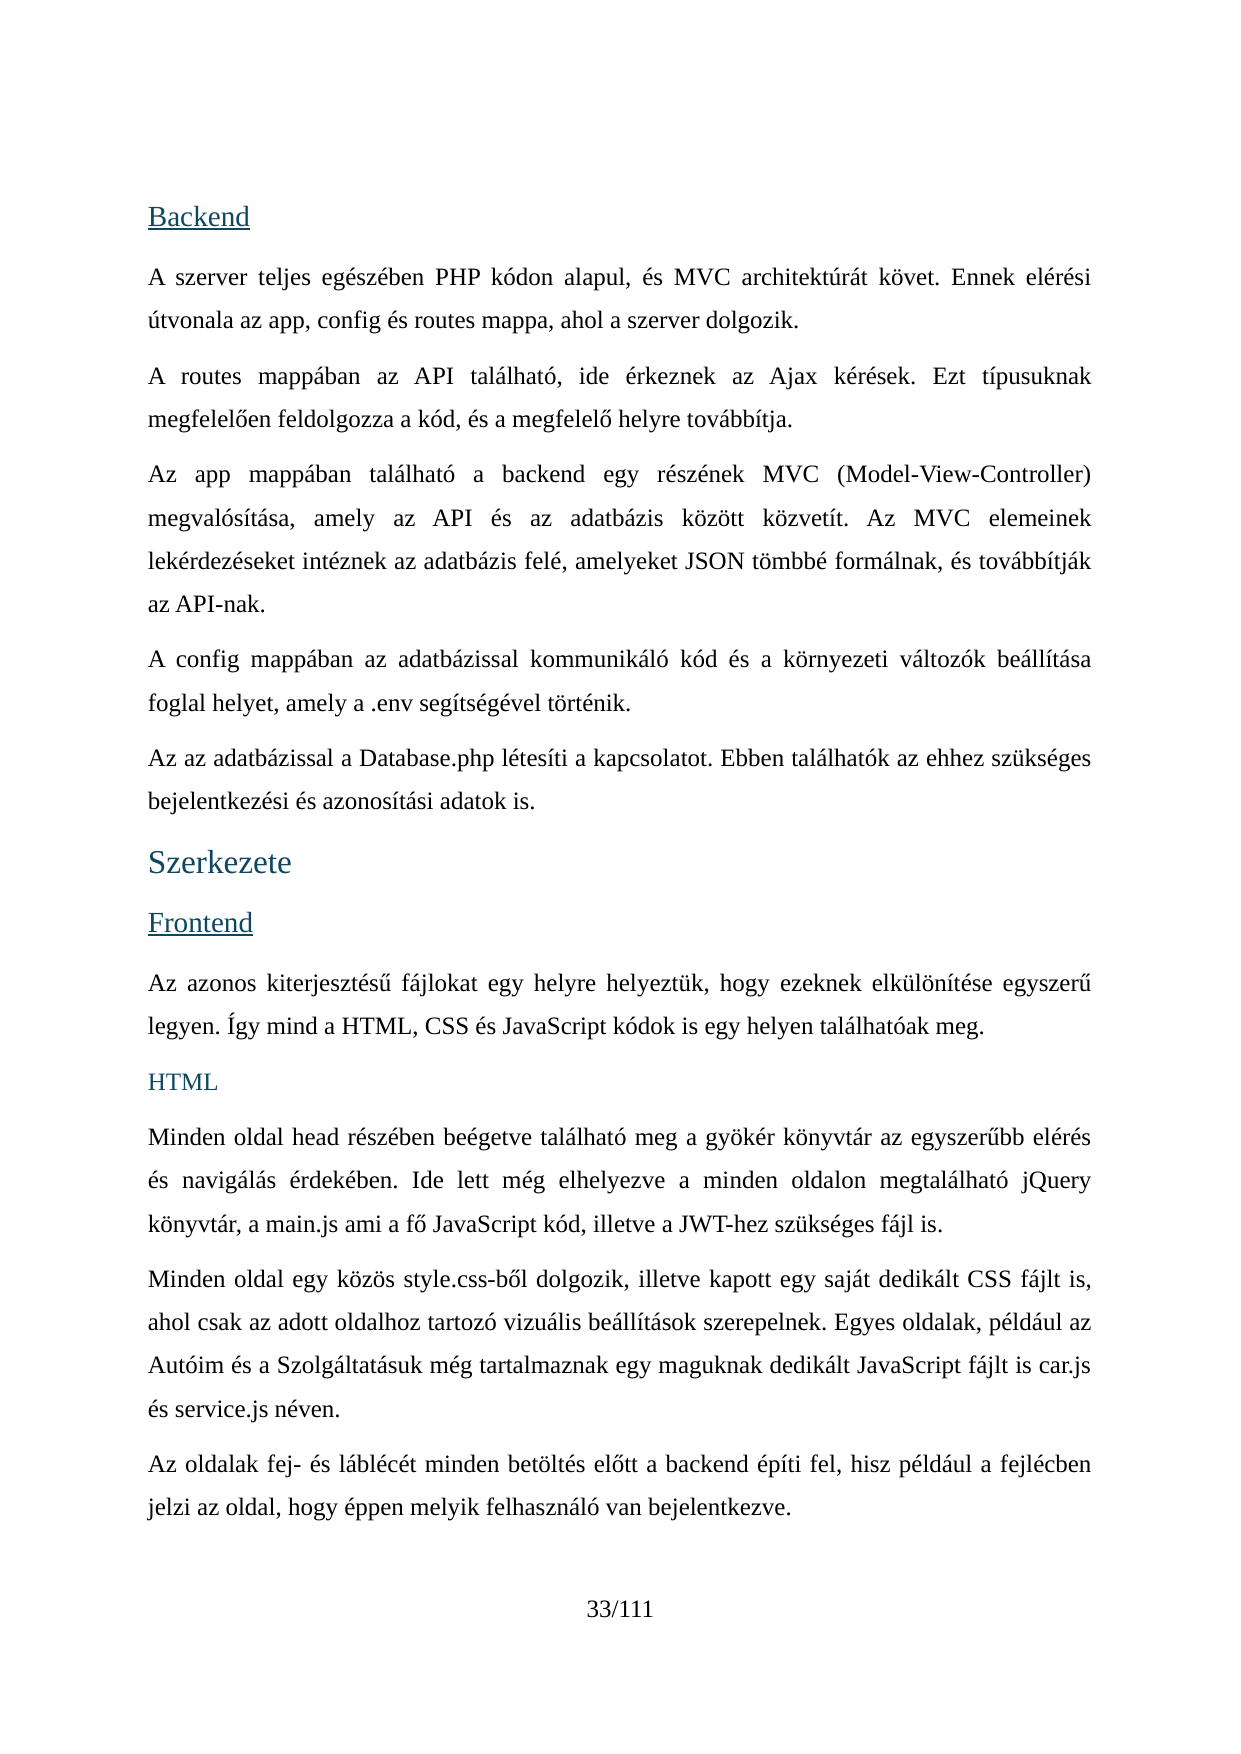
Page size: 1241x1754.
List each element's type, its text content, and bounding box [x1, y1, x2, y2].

text A szerver teljes egészében PHP kódon alapul, és MVC architektúrát követ. Ennek elérési útvonala az app, config és routes mappa, ahol a szerver dolgozik. [148, 262, 1092, 334]
text Az azonos kiterjesztésű fájlokat egy helyre helyeztük, hogy ezeknek elkülönítése egyszerű legyen. Így mind a HTML, CSS és JavaScript kódok is egy helyen találhatóak meg. [148, 968, 1092, 1040]
text Minden oldal egy közös style.css-ből dolgozik, illetve kapott egy saját dedikált CSS fájlt is, ahol csak az adott oldalhoz tartozó vizuális beállítások szerepelnek. Egyes oldalak, például az Autóim és a Szolgáltatásuk még tartalmaznak egy maguknak dedikált JavaScript fájlt is car.js és service.js néven. [148, 1264, 1092, 1422]
subtitle Backend [148, 199, 1092, 233]
text Az oldalak fej- és láblécét minden betöltés előtt a backend építi fel, hisz például a fejlécben jelzi az oldal, hogy éppen melyik felhasználó van bejelentkezve. [148, 1449, 1092, 1521]
text A routes mappában az API található, ide érkeznek az Ajax kérések. Ezt típusuknak megfelelően feldolgozza a kód, és a megfelelő helyre továbbítja. [148, 361, 1092, 433]
text Minden oldal head részében beégetve található meg a gyökér könyvtár az egyszerűbb elérés és navigálás érdekében. Ide lett még elhelyezve a minden oldalon megtalálható jQuery könyvtár, a main.js ami a fő JavaScript kód, illetve a JWT-hez szükséges fájl is. [148, 1122, 1092, 1237]
text Az app mappában található a backend egy részének MVC (Model-View-Controller) megvalósítása, amely az API és az adatbázis között közvetít. Az MVC elemeinek lekérdezéseket intéznek az adatbázis felé, amelyeket JSON tömbbé formálnak, és továbbítják az API-nak. [148, 459, 1092, 618]
text Az az adatbázissal a Database.php létesíti a kapcsolatot. Ebben találhatók az ehhez szükséges bejelentkezési és azonosítási adatok is. [148, 743, 1092, 815]
text A config mappában az adatbázissal kommunikáló kód és a környezeti változók beállítása foglal helyet, amely a .env segítségével történik. [148, 644, 1092, 716]
subtitle Frontend [148, 905, 1092, 939]
subtitle HTML [148, 1067, 1092, 1096]
subtitle Szerkezete [148, 842, 1092, 880]
